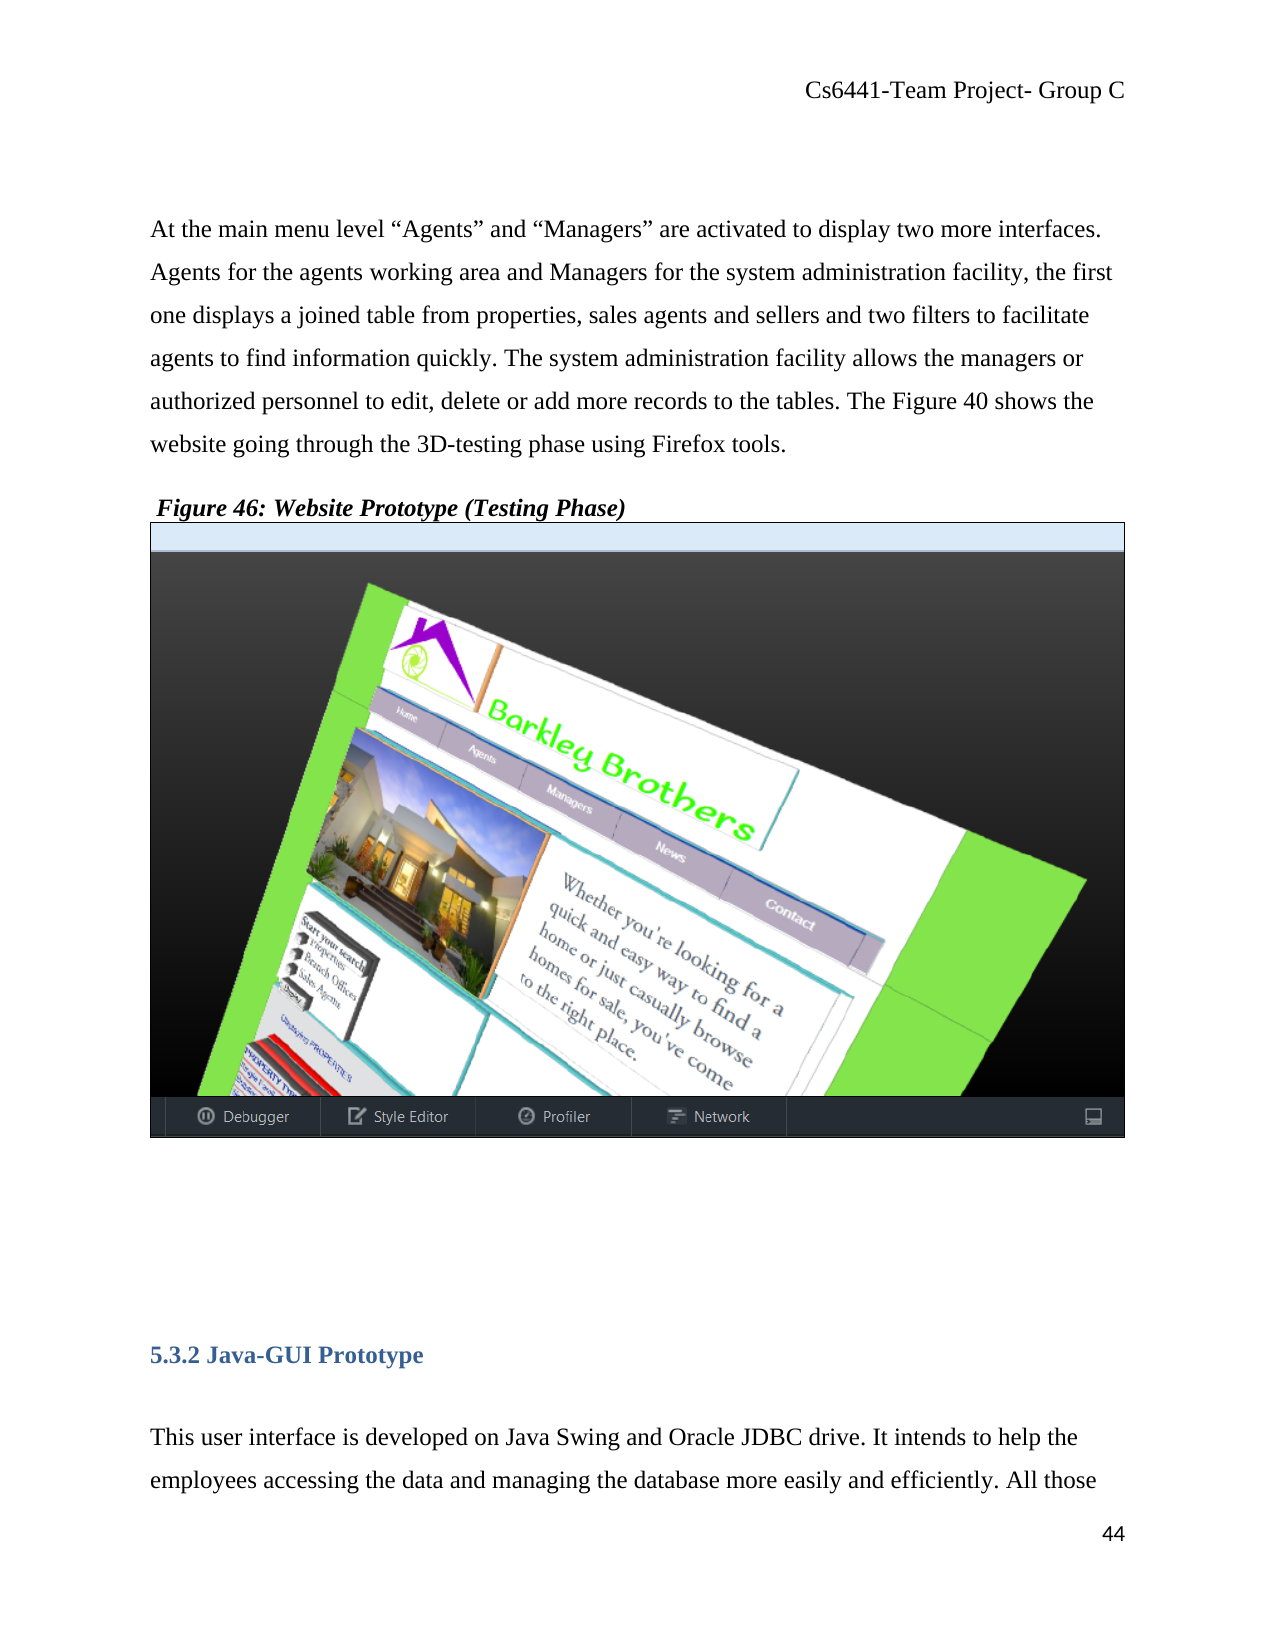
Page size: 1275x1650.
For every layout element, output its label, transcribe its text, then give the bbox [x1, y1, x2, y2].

subtitle 5.3.2 Java-GUI Prototype [150, 1340, 1125, 1369]
text Figure 46: Website Prototype (Testing Phase) [150, 493, 1125, 522]
text At the main menu level “Agents” and “Managers” are activated to display two more interfaces. Agents for the agents working area and Managers for the system administration facility, the first one displays a joined table from properties, sales agents and sellers and two filters to facilitate agents to find information quickly. The system administration facility allows the managers or authorized personnel to edit, delete or add more records to the tables. The Figure 40 shows the website going through the 3D-testing phase using Firefox tools. [150, 214, 1125, 458]
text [150, 1422, 1125, 1494]
picture [151, 523, 1124, 1137]
